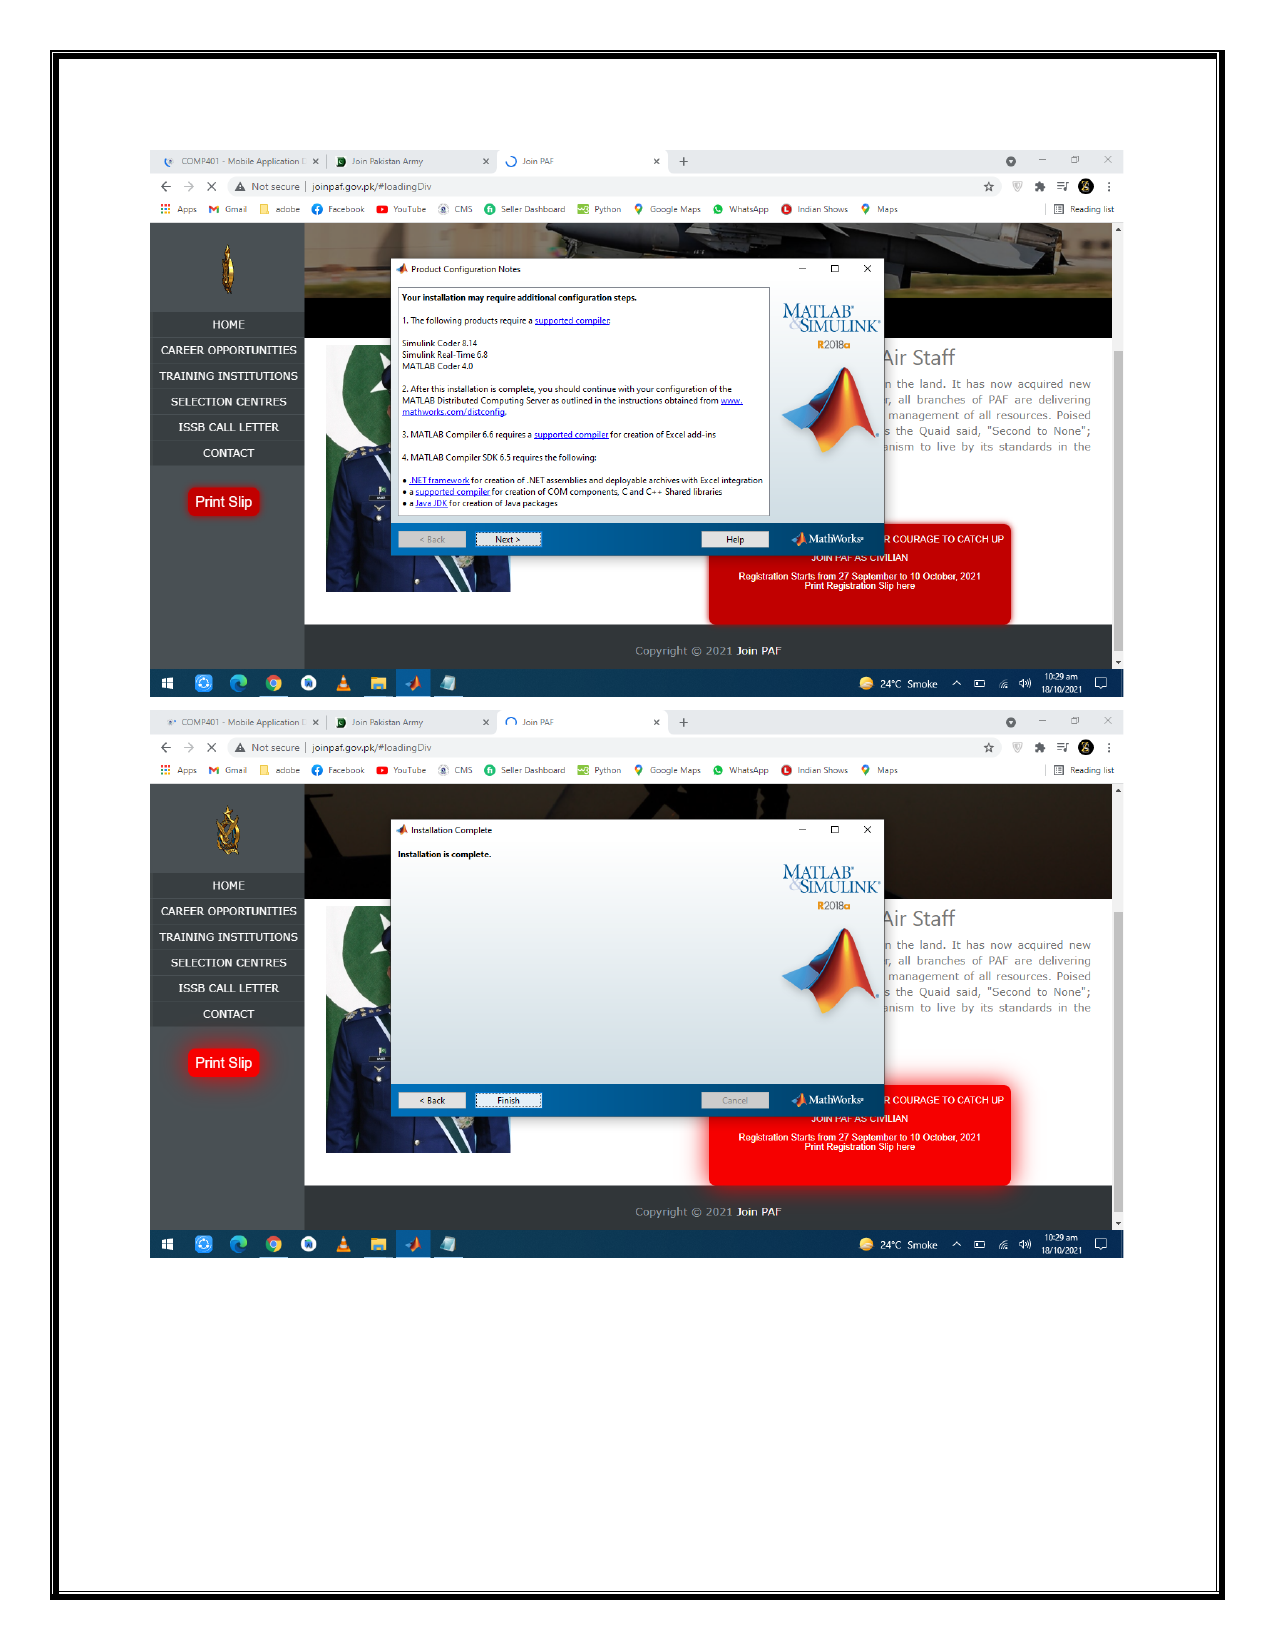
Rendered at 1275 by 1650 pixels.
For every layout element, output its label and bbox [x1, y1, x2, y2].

picture [150, 710, 1124, 1258]
picture [150, 150, 1124, 697]
